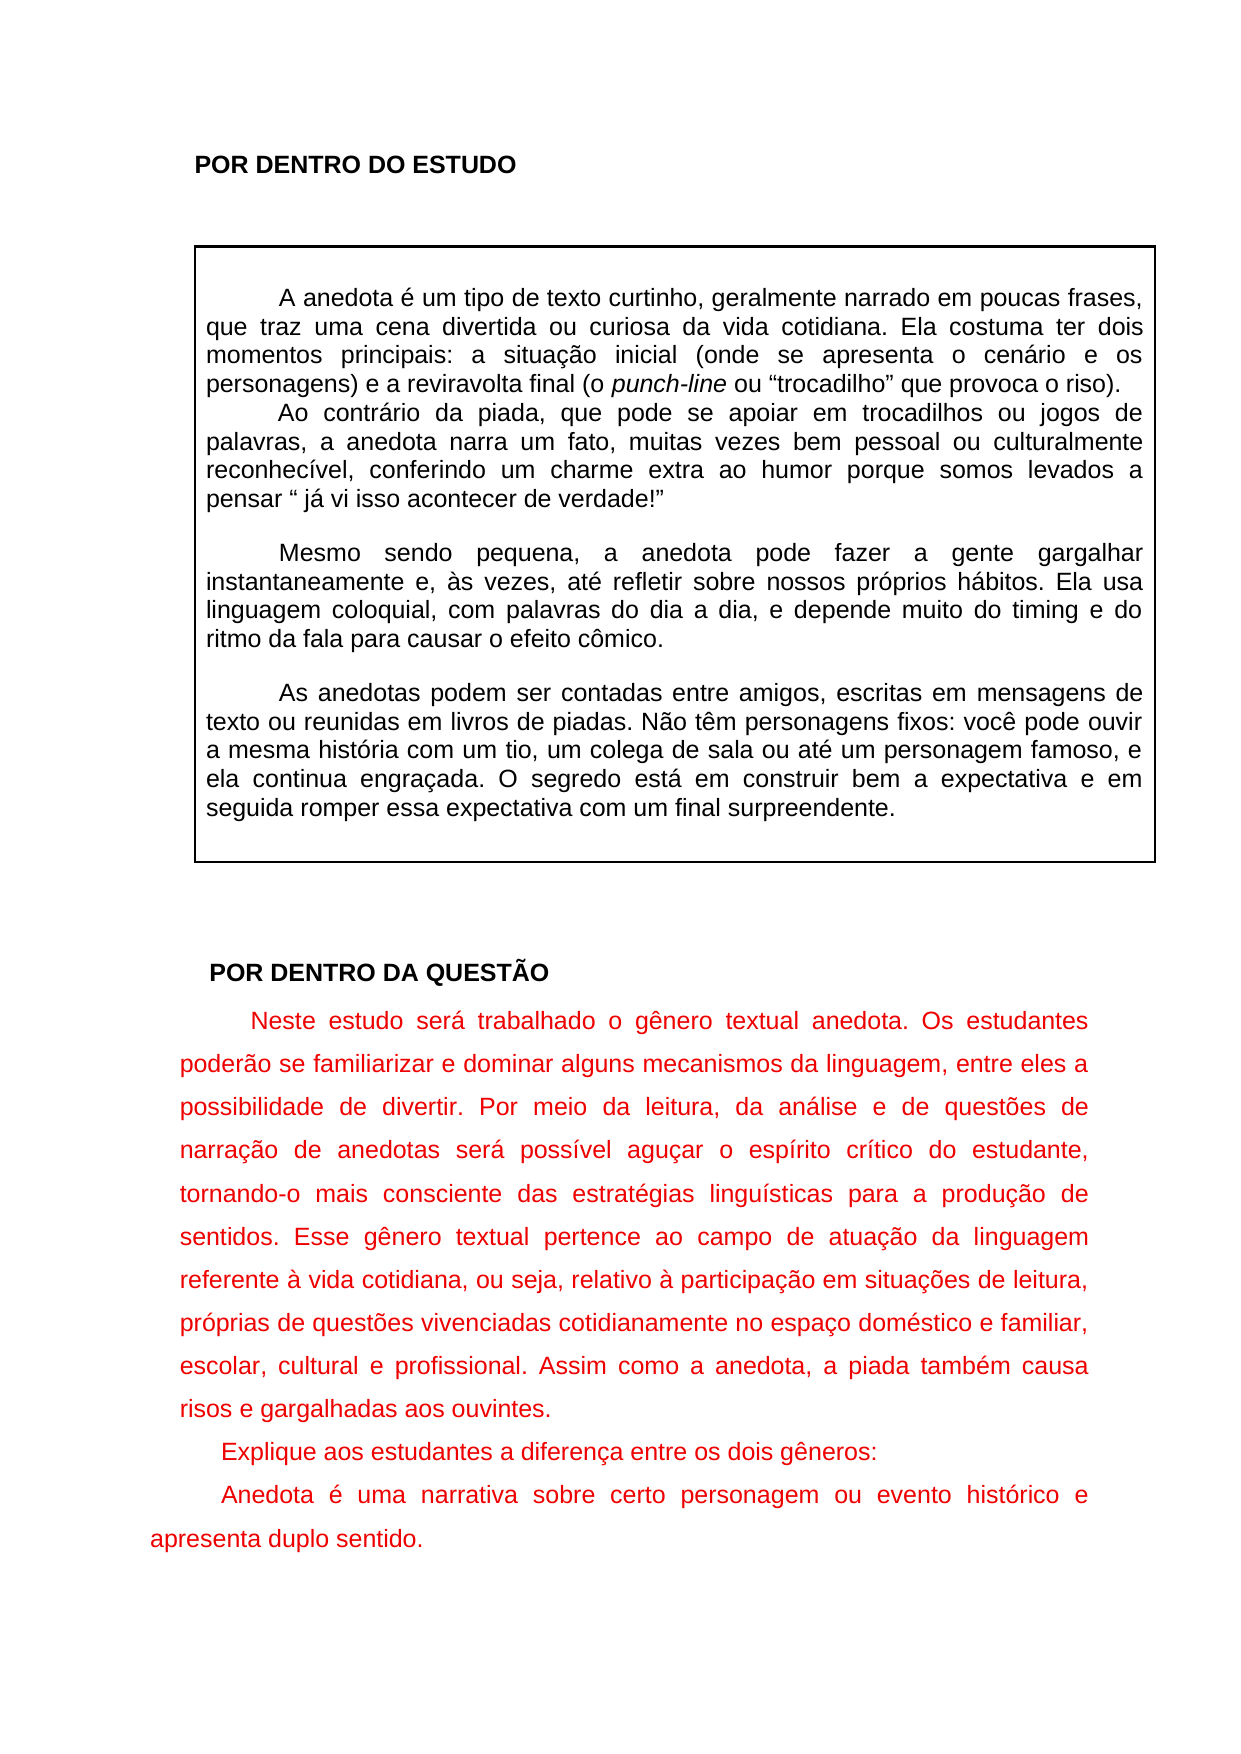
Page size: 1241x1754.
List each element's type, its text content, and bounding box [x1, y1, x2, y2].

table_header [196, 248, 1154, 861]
text Neste estudo será trabalhado o gênero textual anedota. Os estudantes poderão se familiarizar e dominar alguns mecanismos da linguagem, entre eles a possibilidade de divertir. Por meio da leitura, da análise e de questões de narração de anedotas será possível aguçar o espírito crítico do estudante, tornando-o mais consciente das estratégias linguísticas para a produção de sentidos. Esse gênero textual pertence ao campo de atuação da linguagem referente à vida cotidiana, ou seja, relativo à participação em situações de leitura, próprias de questões vivenciadas cotidianamente no espaço doméstico e familiar, escolar, cultural e profissional. Assim como a anedota, a piada também causa risos e gargalhadas aos ouvintes. [179, 1006, 1090, 1423]
text Anedota é uma narrativa sobre certo personagem ou evento histórico e apresenta duplo sentido. [150, 1480, 1090, 1552]
text POR DENTRO DO ESTUDO [194, 150, 1090, 179]
text POR DENTRO DA QUESTÃO [209, 958, 1090, 987]
text Explique aos estudantes a diferença entre os dois gêneros: [150, 1437, 1090, 1466]
